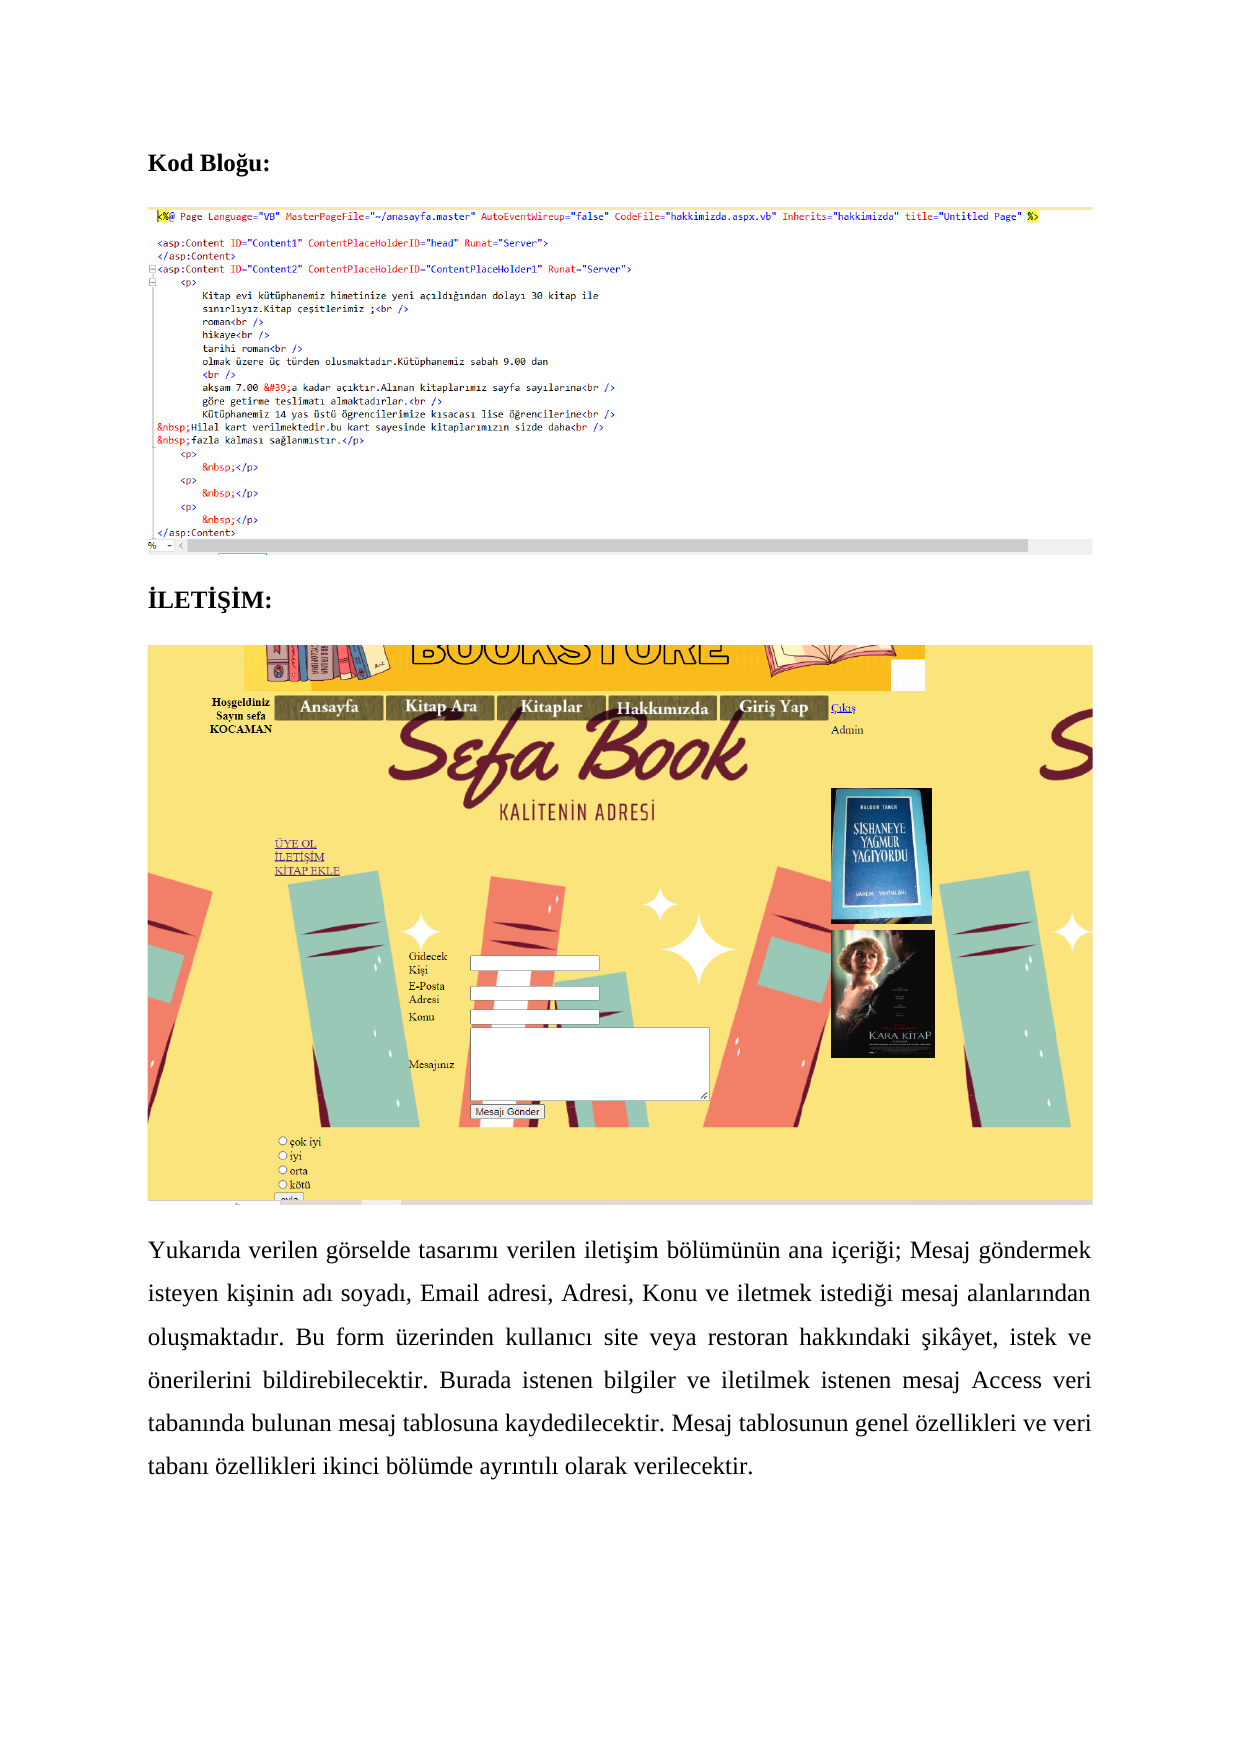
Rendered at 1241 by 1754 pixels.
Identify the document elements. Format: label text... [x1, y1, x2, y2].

text Yukarıda verilen görselde tasarımı verilen iletişim bölümünün ana içeriği; Mesaj göndermek isteyen kişinin adı soyadı, Email adresi, Adresi, Konu ve iletmek istediği mesaj alanlarından oluşmaktadır. Bu form üzerinden kullanıcı site veya restoran hakkındaki şikâyet, istek ve önerilerini bildirebilecektir. Burada istenen bilgiler ve iletilmek istenen mesaj Access veri tabanında bulunan mesaj tablosuna kaydedilecektir. Mesaj tablosunun genel özellikleri ve veri tabanı özellikleri ikinci bölümde ayrıntılı olarak verilecektir. [148, 1235, 1093, 1480]
picture [147, 207, 1093, 555]
text Kod Bloğu: [148, 148, 1093, 176]
text İLETİŞİM: [148, 586, 1093, 614]
picture [147, 645, 1093, 1205]
